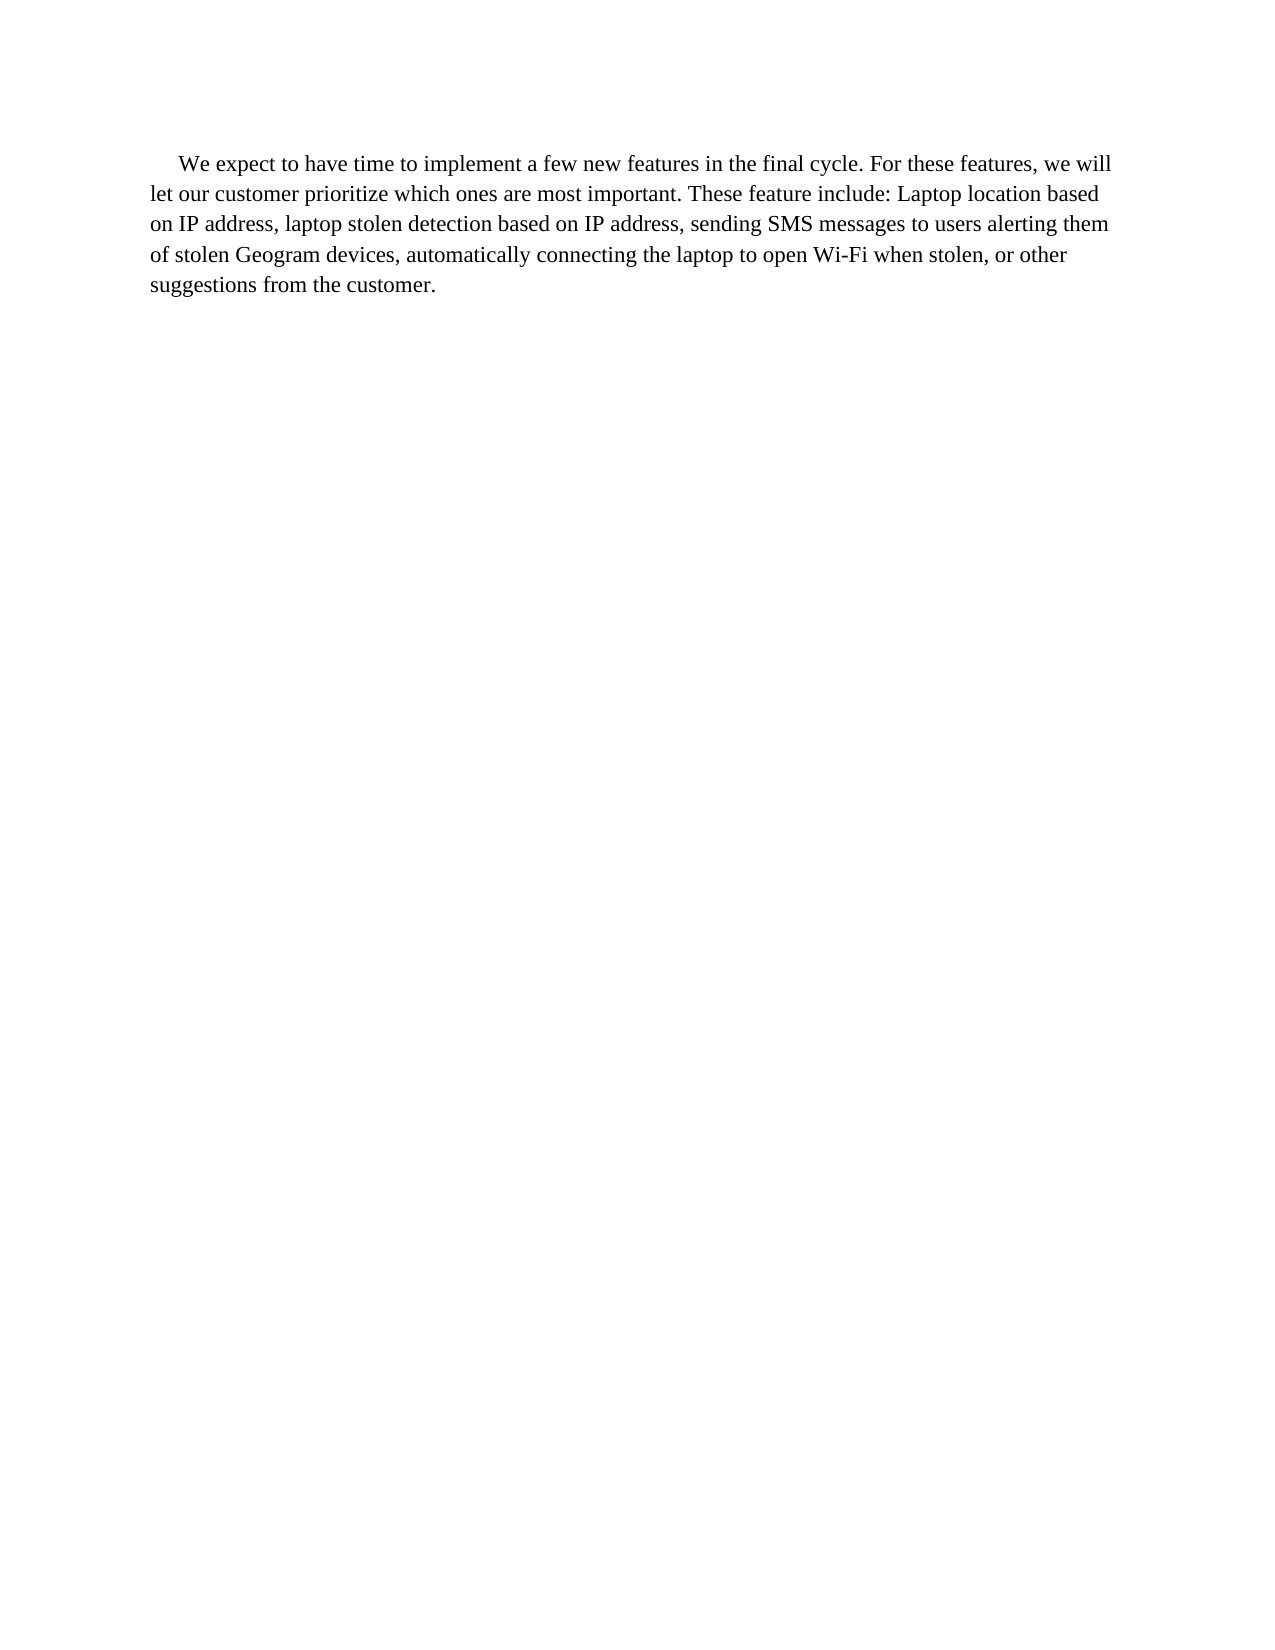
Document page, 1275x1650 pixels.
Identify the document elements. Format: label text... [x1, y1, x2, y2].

text We expect to have time to implement a few new features in the final cycle. For these features, we will let our customer prioritize which ones are most important. These feature include: Laptop location based on IP address, laptop stolen detection based on IP address, sending SMS messages to users alerting them of stolen Geogram devices, automatically connecting the laptop to open Wi-Fi when stolen, or other suggestions from the customer. [150, 150, 1125, 297]
